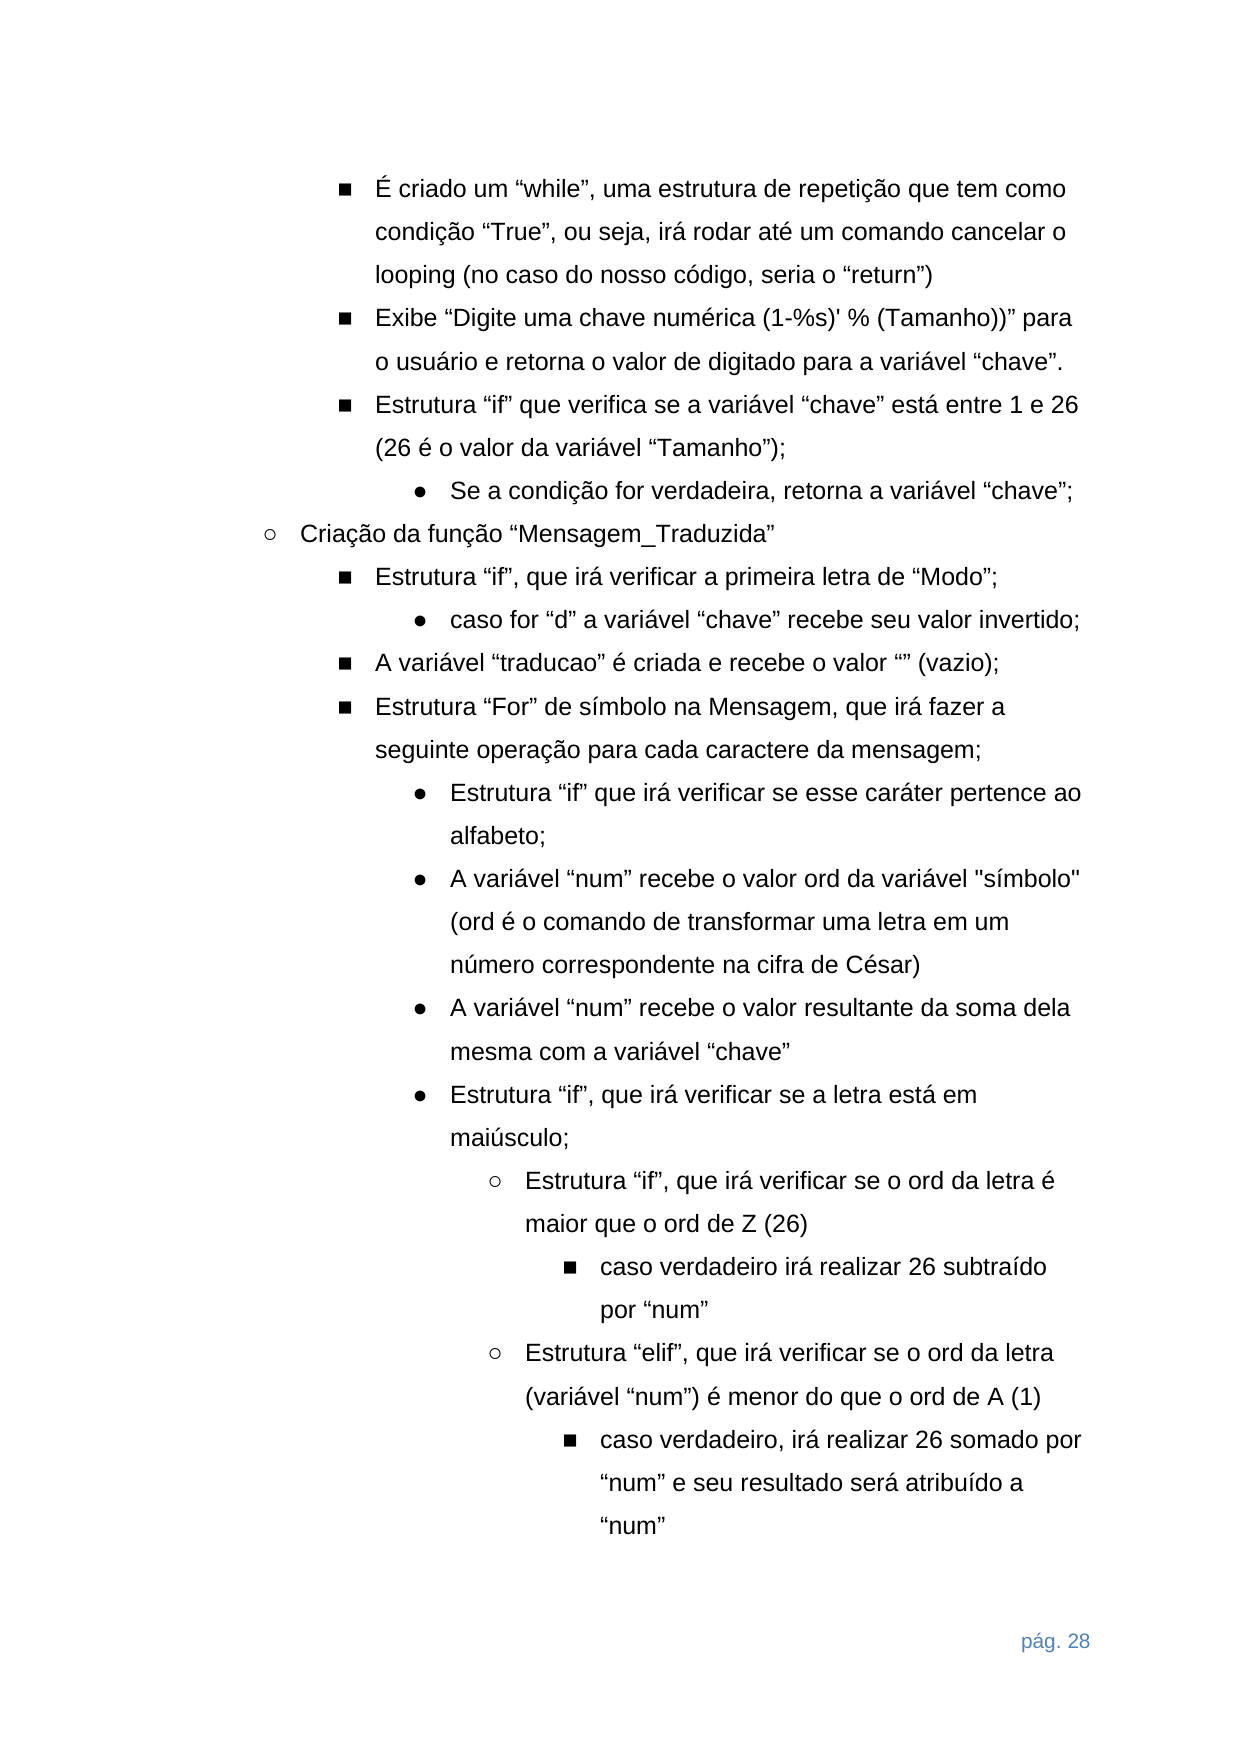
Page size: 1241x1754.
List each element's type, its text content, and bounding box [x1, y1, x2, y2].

list Criação da função “Mensagem_Traduzida” [262, 519, 1090, 548]
list A variável “num” recebe o valor resultante da soma dela mesma com a variável “chave” [412, 993, 1090, 1065]
list Exibe “Digite uma chave numérica (1-%s)' % (Tamanho))” para o usuário e retorna o valor de digitado para a variável “chave”. [337, 303, 1090, 375]
list Estrutura “For” de símbolo na Mensagem, que irá fazer a seguinte operação para cada caractere da mensagem; [337, 692, 1090, 763]
list É criado um “while”, uma estrutura de repetição que tem como condição “True”, ou seja, irá rodar até um comando cancelar o looping (no caso do nosso código, seria o “return”) [337, 174, 1090, 289]
list Estrutura “if”, que irá verificar se a letra está em maiúsculo; [412, 1080, 1090, 1152]
list Estrutura “elif”, que irá verificar se o ord da letra (variável “num”) é menor do que o ord de A (1) [487, 1338, 1090, 1410]
list caso verdadeiro irá realizar 26 subtraído por “num” [562, 1252, 1090, 1324]
list caso verdadeiro, irá realizar 26 somado por “num” e seu resultado será atribuído a “num” [562, 1425, 1090, 1540]
list A variável “num” recebe o valor ord da variável "símbolo" (ord é o comando de transformar uma letra em um número correspondente na cifra de César) [412, 864, 1090, 979]
list Estrutura “if” que verifica se a variável “chave” está entre 1 e 26 (26 é o valor da variável “Tamanho”); [337, 390, 1090, 462]
list A variável “traducao” é criada e recebe o valor “” (vazio); [337, 648, 1090, 677]
list Se a condição for verdadeira, retorna a variável “chave”; [412, 476, 1090, 505]
list Estrutura “if”, que irá verificar se o ord da letra é maior que o ord de Z (26) [487, 1166, 1090, 1238]
list caso for “d” a variável “chave” recebe seu valor invertido; [412, 605, 1090, 634]
list Estrutura “if” que irá verificar se esse caráter pertence ao alfabeto; [412, 778, 1090, 850]
list Estrutura “if”, que irá verificar a primeira letra de “Modo”; [337, 562, 1090, 591]
